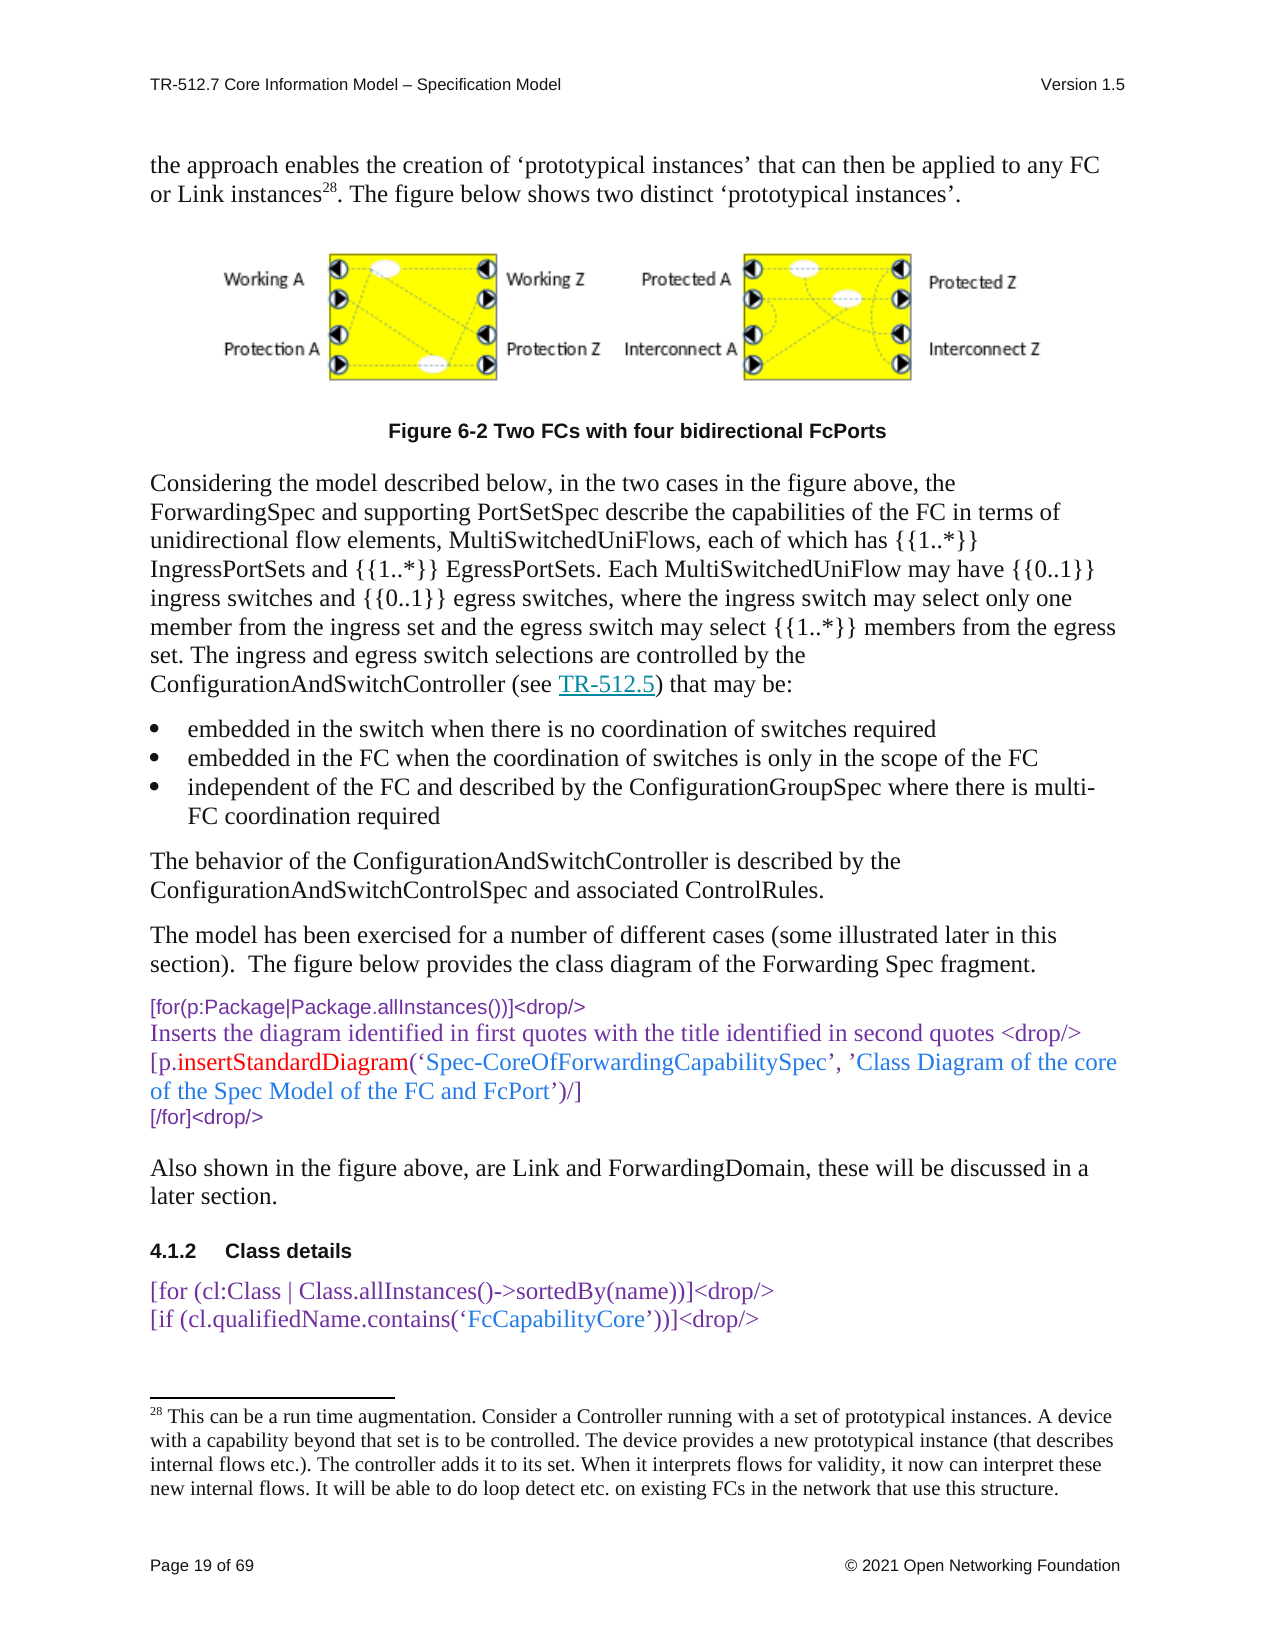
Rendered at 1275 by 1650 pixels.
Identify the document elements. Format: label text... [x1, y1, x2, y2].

subtitle Class details [150, 1239, 1125, 1263]
text Also shown in the figure above, are Link and ForwardingDomain, these will be discussed in a later section. [150, 1153, 1125, 1210]
list embedded in the FC when the coordination of switches is only in the scope of the FC [150, 743, 1125, 772]
text The model has been exercised for a number of different cases (some illustrated later in this section). The figure below provides the class diagram of the Forwarding Spec fragment. [150, 920, 1125, 978]
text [150, 150, 1125, 207]
text [if (cl.qualifiedName.contains(‘FcCapabilityCore’))]<drop/> [150, 1304, 1125, 1333]
list independent of the FC and described by the ConfigurationGroupSpec where there is multi-FC coordination required [150, 772, 1125, 829]
text [for(p:Package|Package.allInstances())]<drop/> [150, 994, 1125, 1018]
text The behavior of the ConfigurationAndSwitchController is described by the ConfigurationAndSwitchControlSpec and associated ControlRules. [150, 846, 1125, 904]
text [for (cl:Class | Class.allInstances()->sortedBy(name))]<drop/> [150, 1276, 1125, 1304]
text Considering the model described below, in the two cases in the figure above, the ForwardingSpec and supporting PortSetSpec describe the capabilities of the FC in terms of unidirectional flow elements, MultiSwitchedUniFlows, each of which has {{1..*}} IngressPortSets and {{1..*}} EgressPortSets. Each MultiSwitchedUniFlow may have {{0..1}} ingress switches and {{0..1}} egress switches, where the ingress switch may select only one member from the ingress set and the egress switch may select {{1..*}} members from the egress set. The ingress and egress switch selections are controlled by the ConfigurationAndSwitchController (see TR-512.5) that may be: [150, 468, 1125, 698]
text Inserts the diagram identified in first quotes with the title identified in second quotes <drop/> [p.insertStandardDiagram(‘Spec-CoreOfForwardingCapabilitySpec’, ’Class Diagram of the core of the Spec Model of the FC and FcPort’)/] [150, 1018, 1125, 1105]
text [/for]<drop/> [150, 1105, 1125, 1129]
list embedded in the switch when there is no coordination of switches required [150, 714, 1125, 743]
